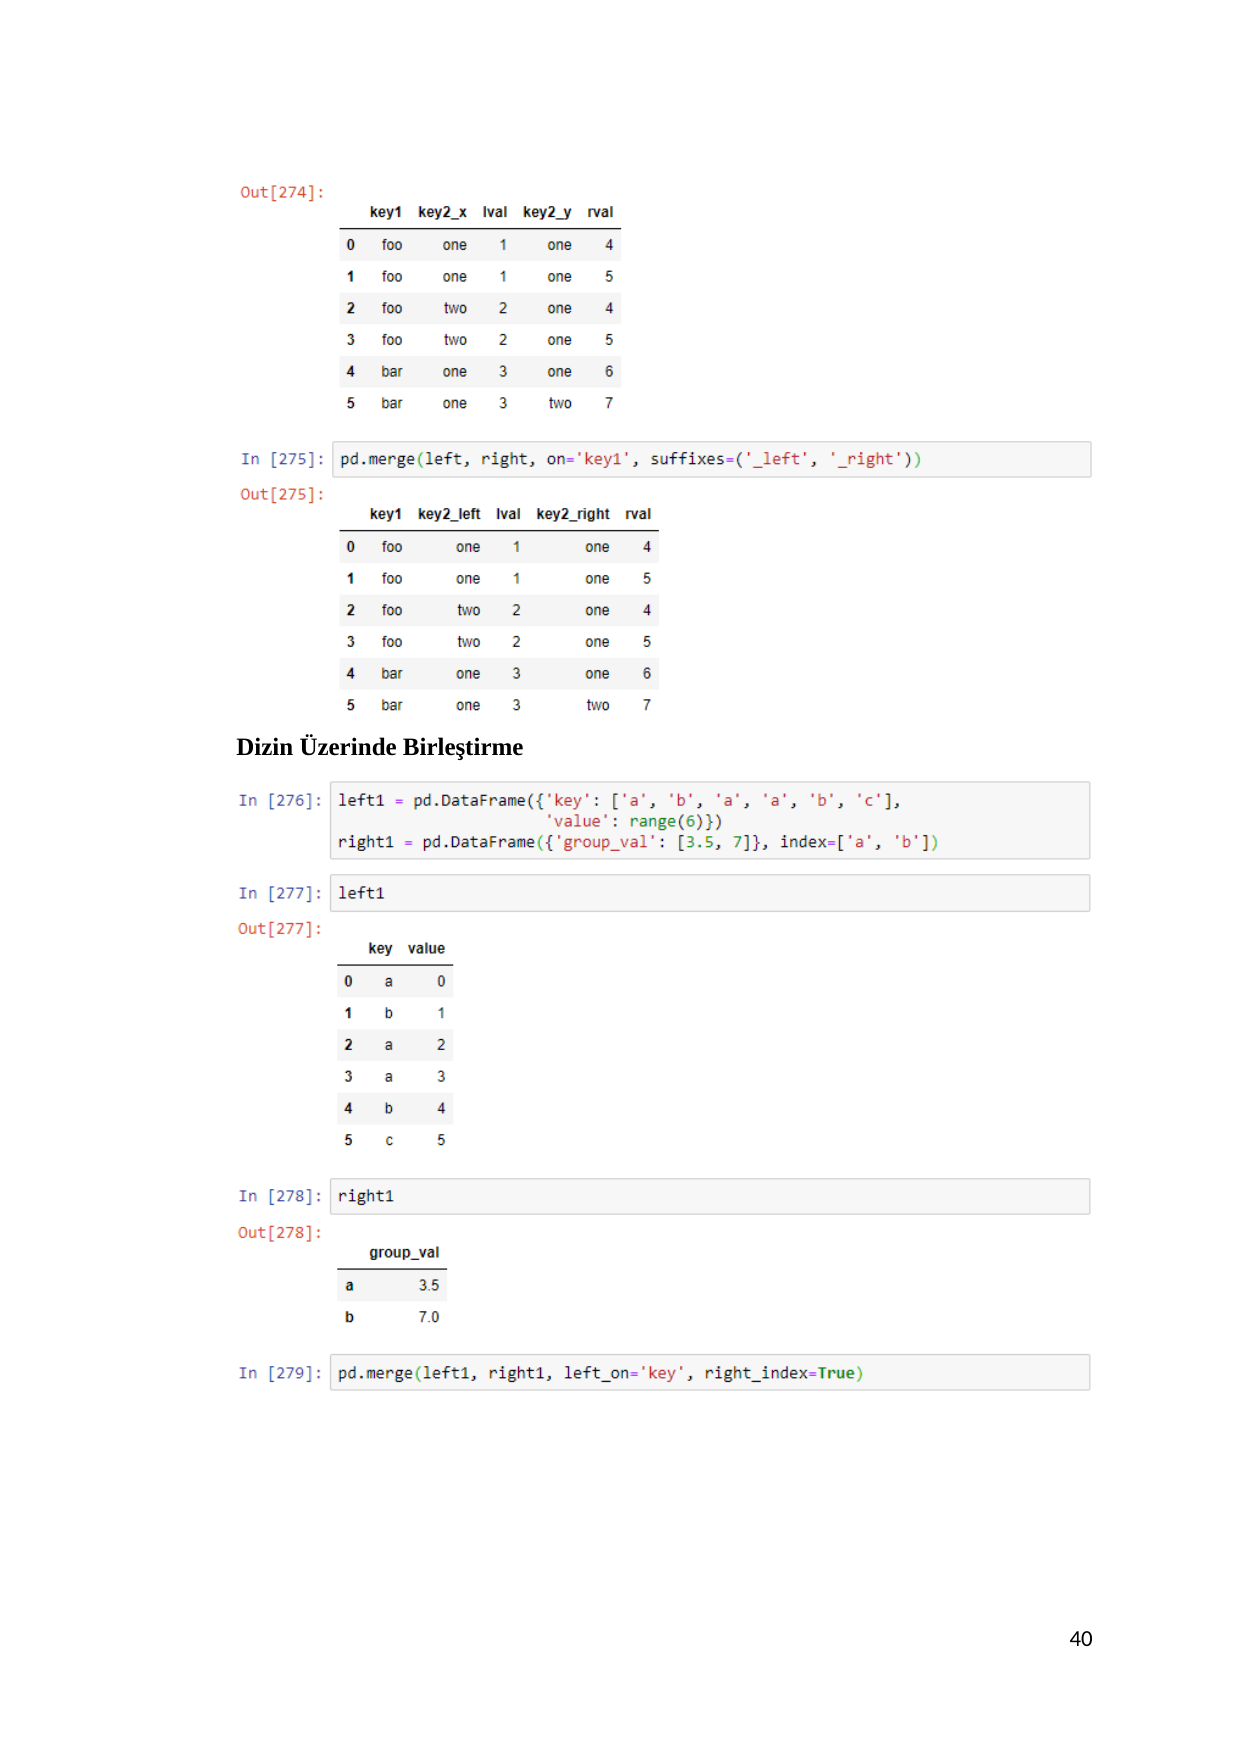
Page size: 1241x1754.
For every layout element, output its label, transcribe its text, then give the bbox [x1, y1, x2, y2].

picture [236, 779, 1093, 1397]
text Dizin Üzerinde Birleştirme [236, 732, 1092, 761]
picture [236, 177, 1093, 714]
